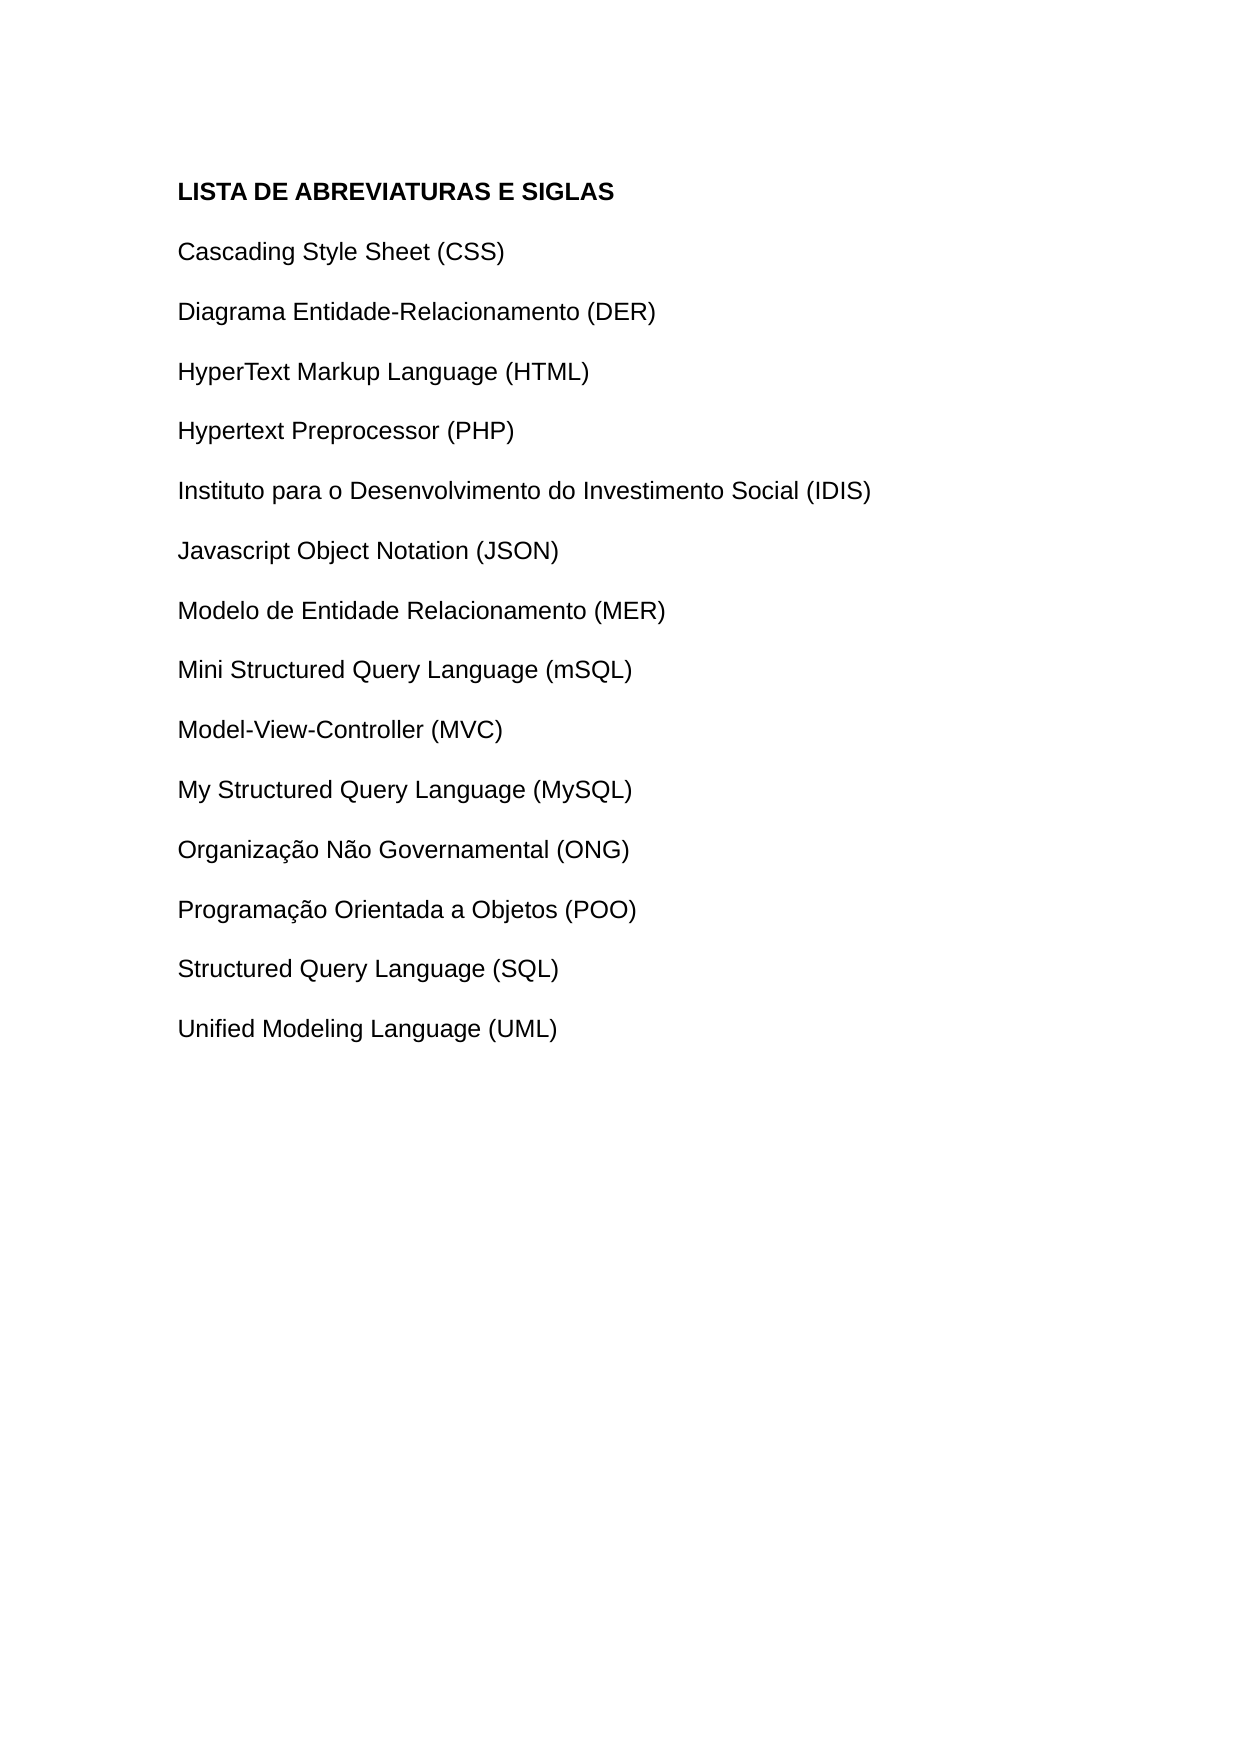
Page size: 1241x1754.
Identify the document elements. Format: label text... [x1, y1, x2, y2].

text Mini Structured Query Language (mSQL) [177, 656, 1122, 684]
text Javascript Object Notation (JSON) [177, 536, 1122, 565]
text Instituto para o Desenvolvimento do Investimento Social (IDIS) [177, 476, 1122, 505]
text Organização Não Governamental (ONG) [177, 835, 1122, 864]
text My Structured Query Language (MySQL) [177, 775, 1122, 804]
text HyperText Markup Language (HTML) [177, 357, 1122, 385]
text Model-View-Controller (MVC) [177, 715, 1122, 744]
text Cascading Style Sheet (CSS) [177, 237, 1122, 266]
text Unified Modeling Language (UML) [177, 1014, 1122, 1043]
text Structured Query Language (SQL) [177, 954, 1122, 983]
text LISTA DE ABREVIATURAS E SIGLAS [177, 177, 1122, 206]
text Modelo de Entidade Relacionamento (MER) [177, 596, 1122, 624]
text Hypertext Preprocessor (PHP) [177, 416, 1122, 445]
text Diagrama Entidade-Relacionamento (DER) [177, 297, 1122, 326]
text Programação Orientada a Objetos (POO) [177, 895, 1122, 923]
